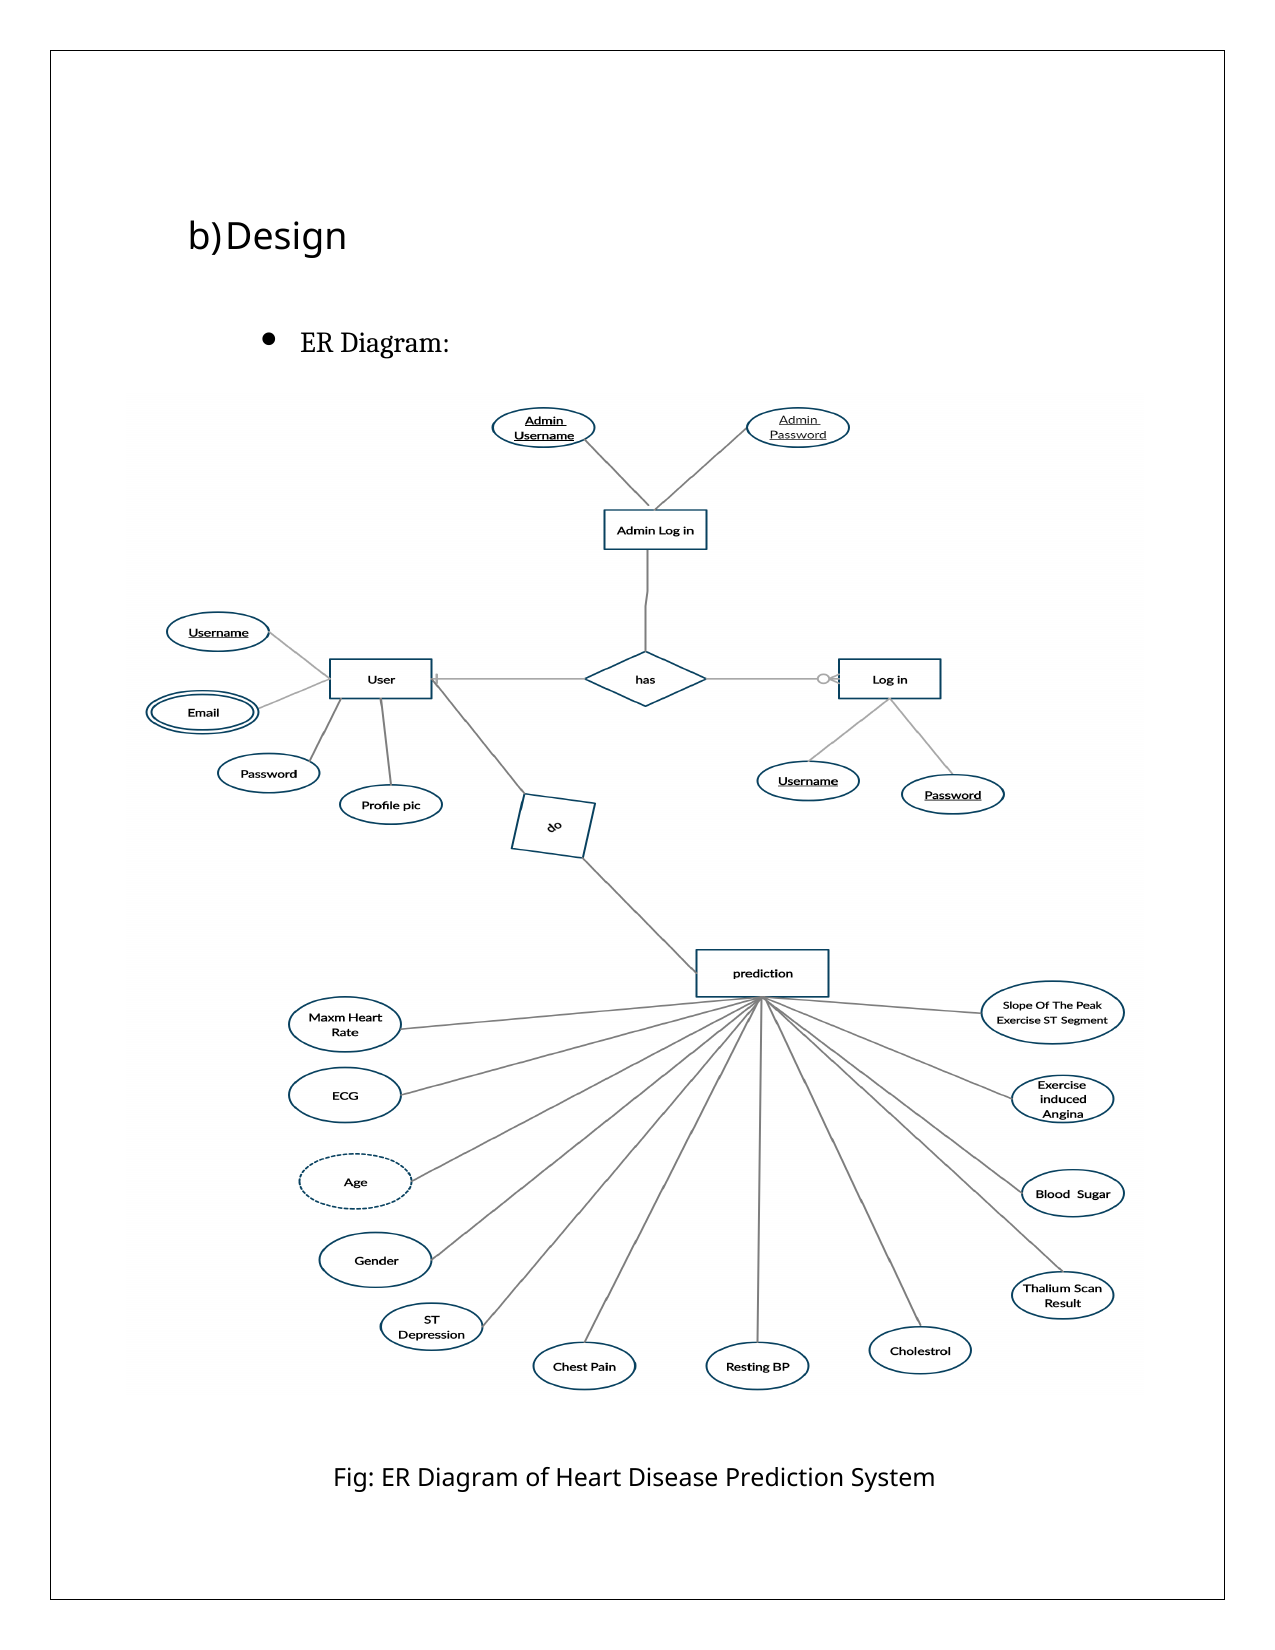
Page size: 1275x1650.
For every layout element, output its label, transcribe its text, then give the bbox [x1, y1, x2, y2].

list ER Diagram: [262, 327, 1125, 361]
picture [126, 392, 1144, 1395]
list Design [187, 209, 1125, 260]
